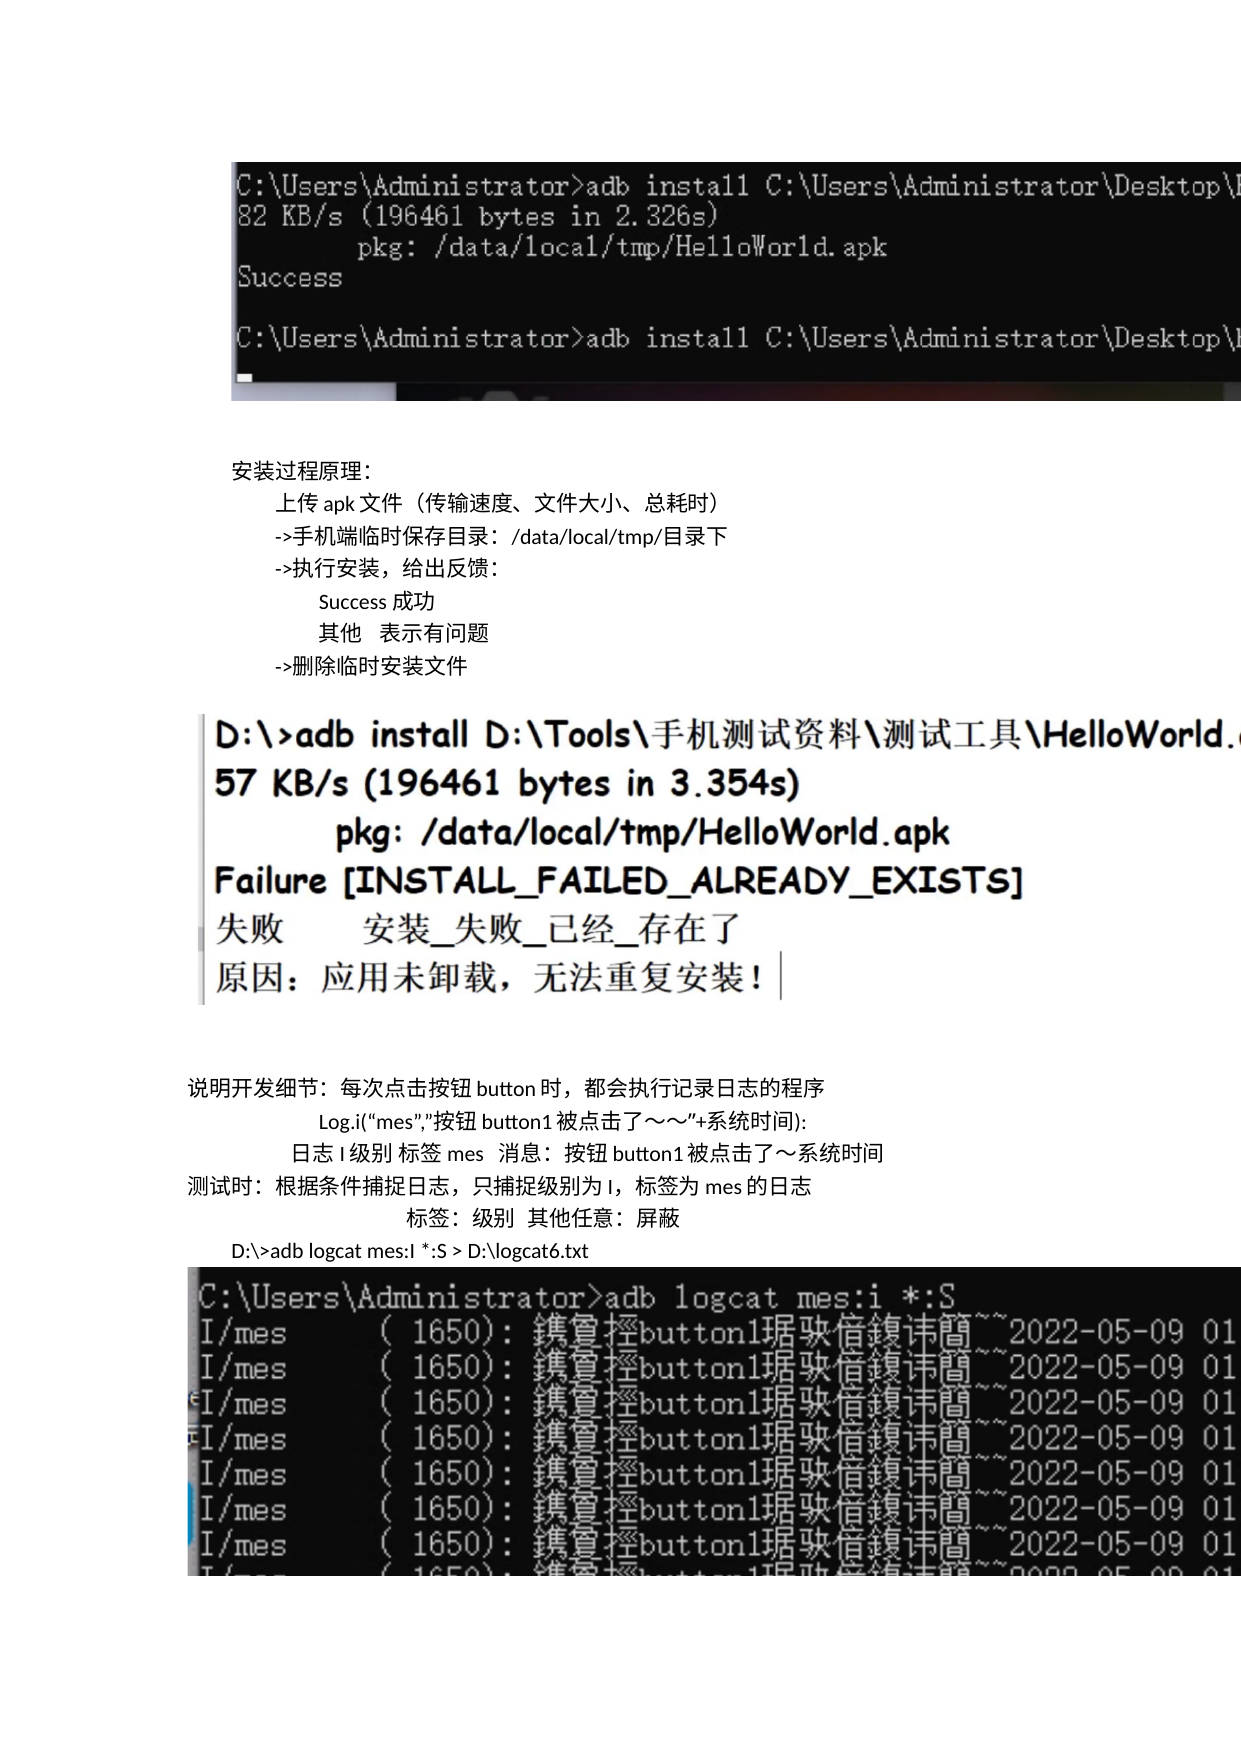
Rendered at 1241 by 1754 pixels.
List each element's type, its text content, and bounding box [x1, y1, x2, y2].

list 说明开发细节：每次点击按钮button时，都会执行记录日志的程序 [187, 1072, 1053, 1104]
list 标签：级别 其他任意：屏蔽 [362, 1202, 1053, 1234]
list 测试时：根据条件捕捉日志，只捕捉级别为I，标签为mes的日志 [187, 1169, 1053, 1202]
list Success 成功 [275, 584, 1053, 617]
list Log.i(“mes”,”按钮button1被点击了～～”+系统时间): [275, 1104, 1053, 1137]
list 安装过程原理： [187, 454, 1053, 487]
list D:\>adb logcat mes:I *:S > D:\logcat6.txt [187, 1234, 1053, 1267]
list 日志 I级别 标签mes 消息：按钮button1被点击了～系统时间 [231, 1137, 1053, 1169]
picture [187, 1267, 1241, 1576]
picture [187, 714, 1241, 1005]
list ->删除临时安装文件 [231, 649, 1053, 682]
picture [231, 162, 1241, 401]
list 其他 表示有问题 [275, 617, 1053, 649]
list ->执行安装，给出反馈： [231, 552, 1053, 584]
list 上传apk文件（传输速度、文件大小、总耗时） [231, 487, 1053, 519]
list ->手机端临时保存目录：/data/local/tmp/目录下 [231, 519, 1053, 552]
